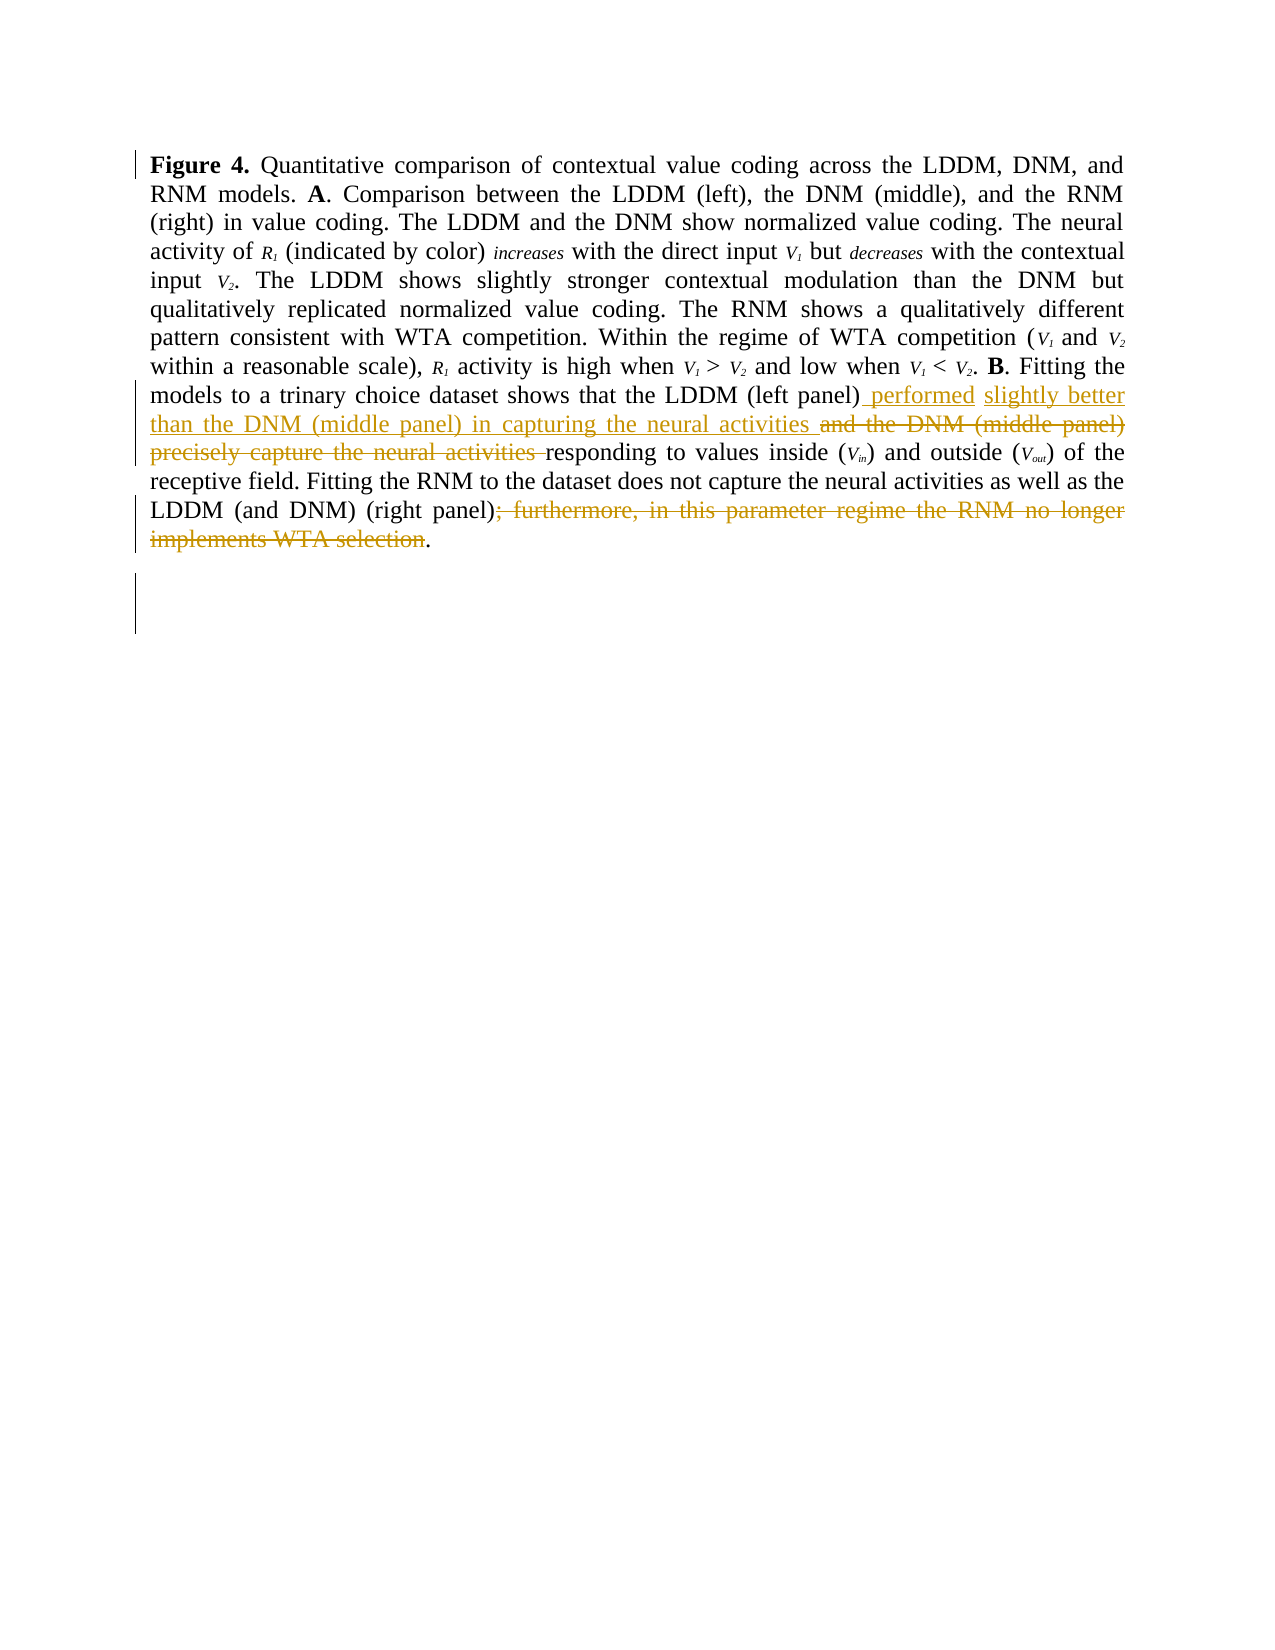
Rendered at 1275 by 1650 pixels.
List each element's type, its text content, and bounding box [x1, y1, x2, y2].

text Figure 4. Quantitative comparison of contextual value coding across the LDDM, DNM, and RNM models. A. Comparison between the LDDM (left), the DNM (middle), and the RNM (right) in value coding. The LDDM and the DNM show normalized value coding. The neural activity of R1 (indicated by color) increases with the direct input V1 but decreases with the contextual input V2. The LDDM shows slightly stronger contextual modulation than the DNM but qualitatively replicated normalized value coding. The RNM shows a qualitatively different pattern consistent with WTA competition. Within the regime of WTA competition (V1 and V2 within a reasonable scale), R1 activity is high when V1 > V2 and low when V1 < V2. B. Fitting the models to a trinary choice dataset shows that the LDDM (left panel) responding to values inside (Vin) and outside (Vout) of the receptive field. Fitting the RNM to the dataset does not capture the neural activities as well as the LDDM (and DNM) (right panel). [150, 150, 1125, 552]
